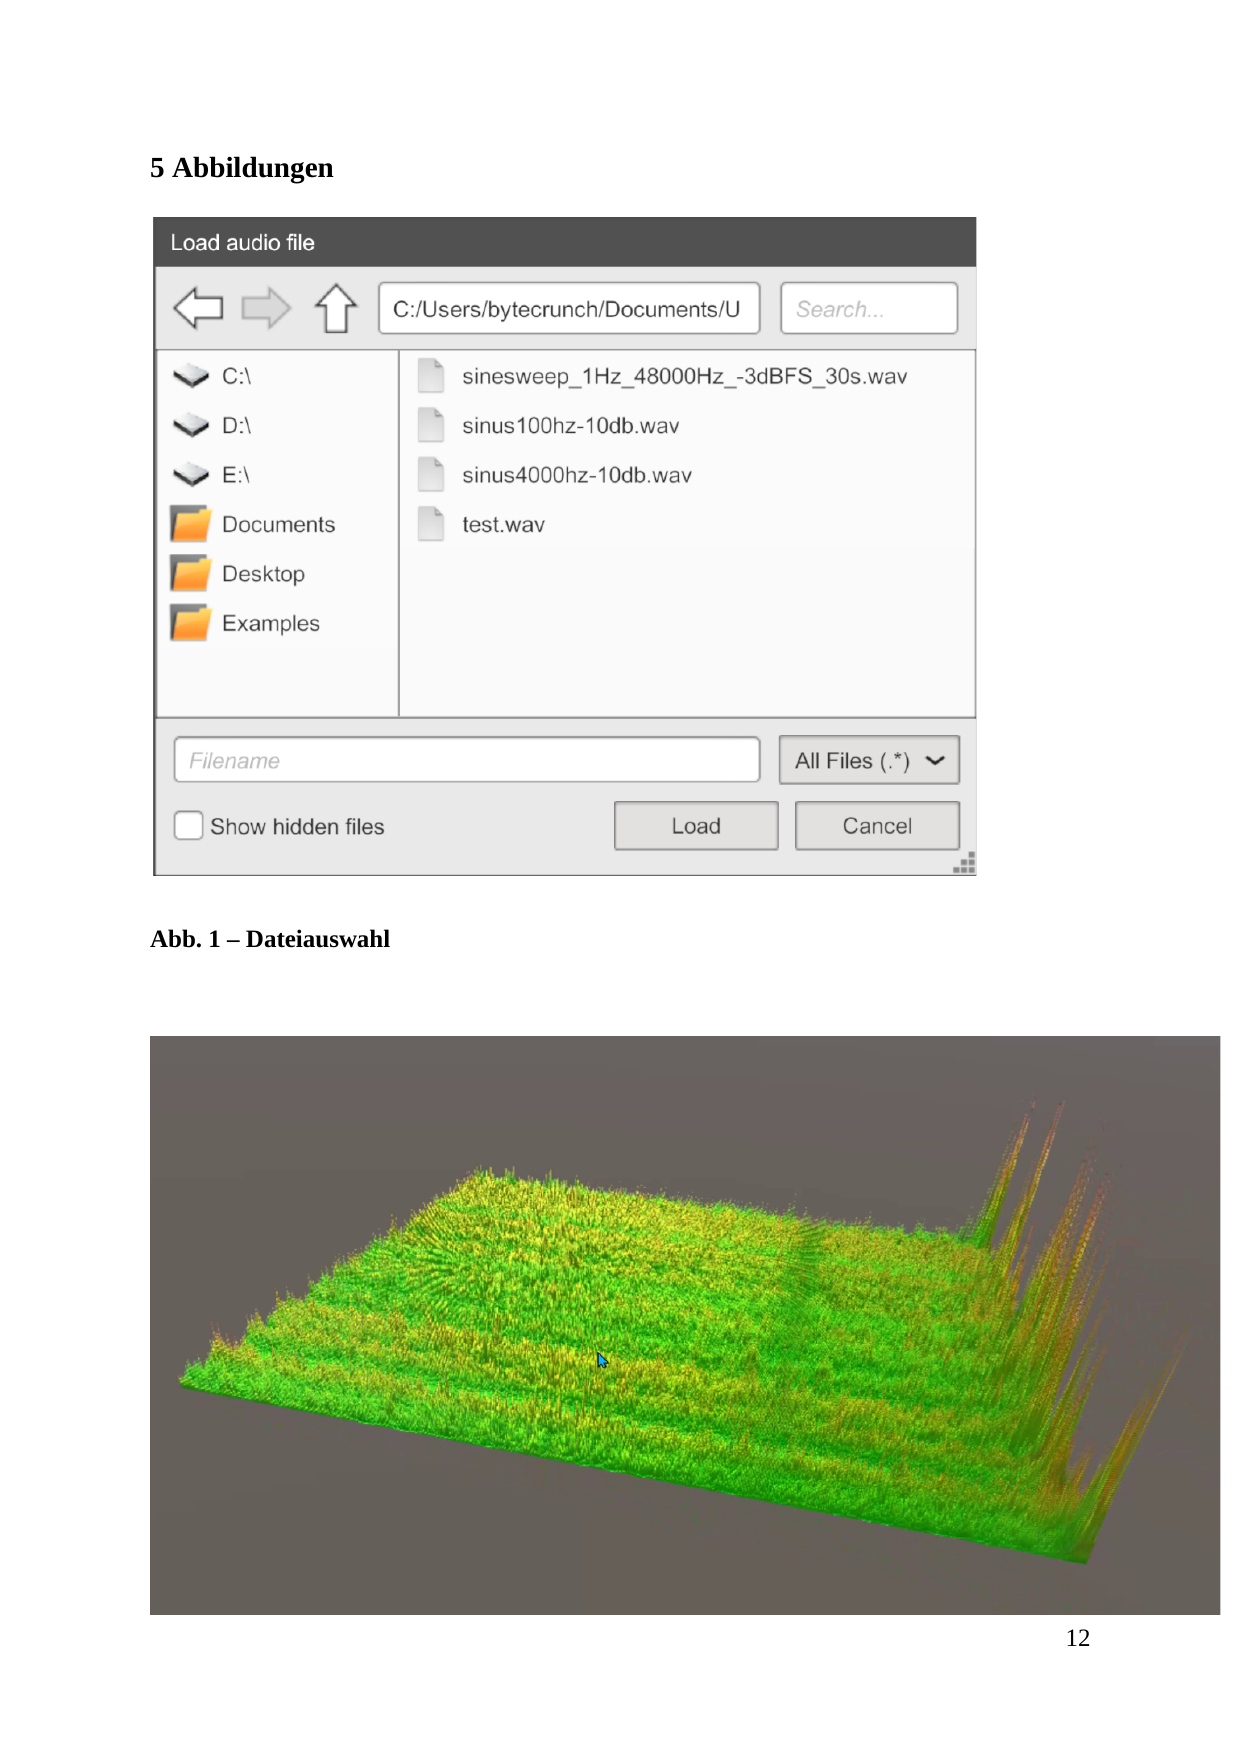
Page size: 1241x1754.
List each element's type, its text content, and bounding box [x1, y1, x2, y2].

picture [153, 217, 977, 876]
picture [150, 1036, 1221, 1615]
subtitle 5 Abbildungen [150, 150, 1090, 183]
